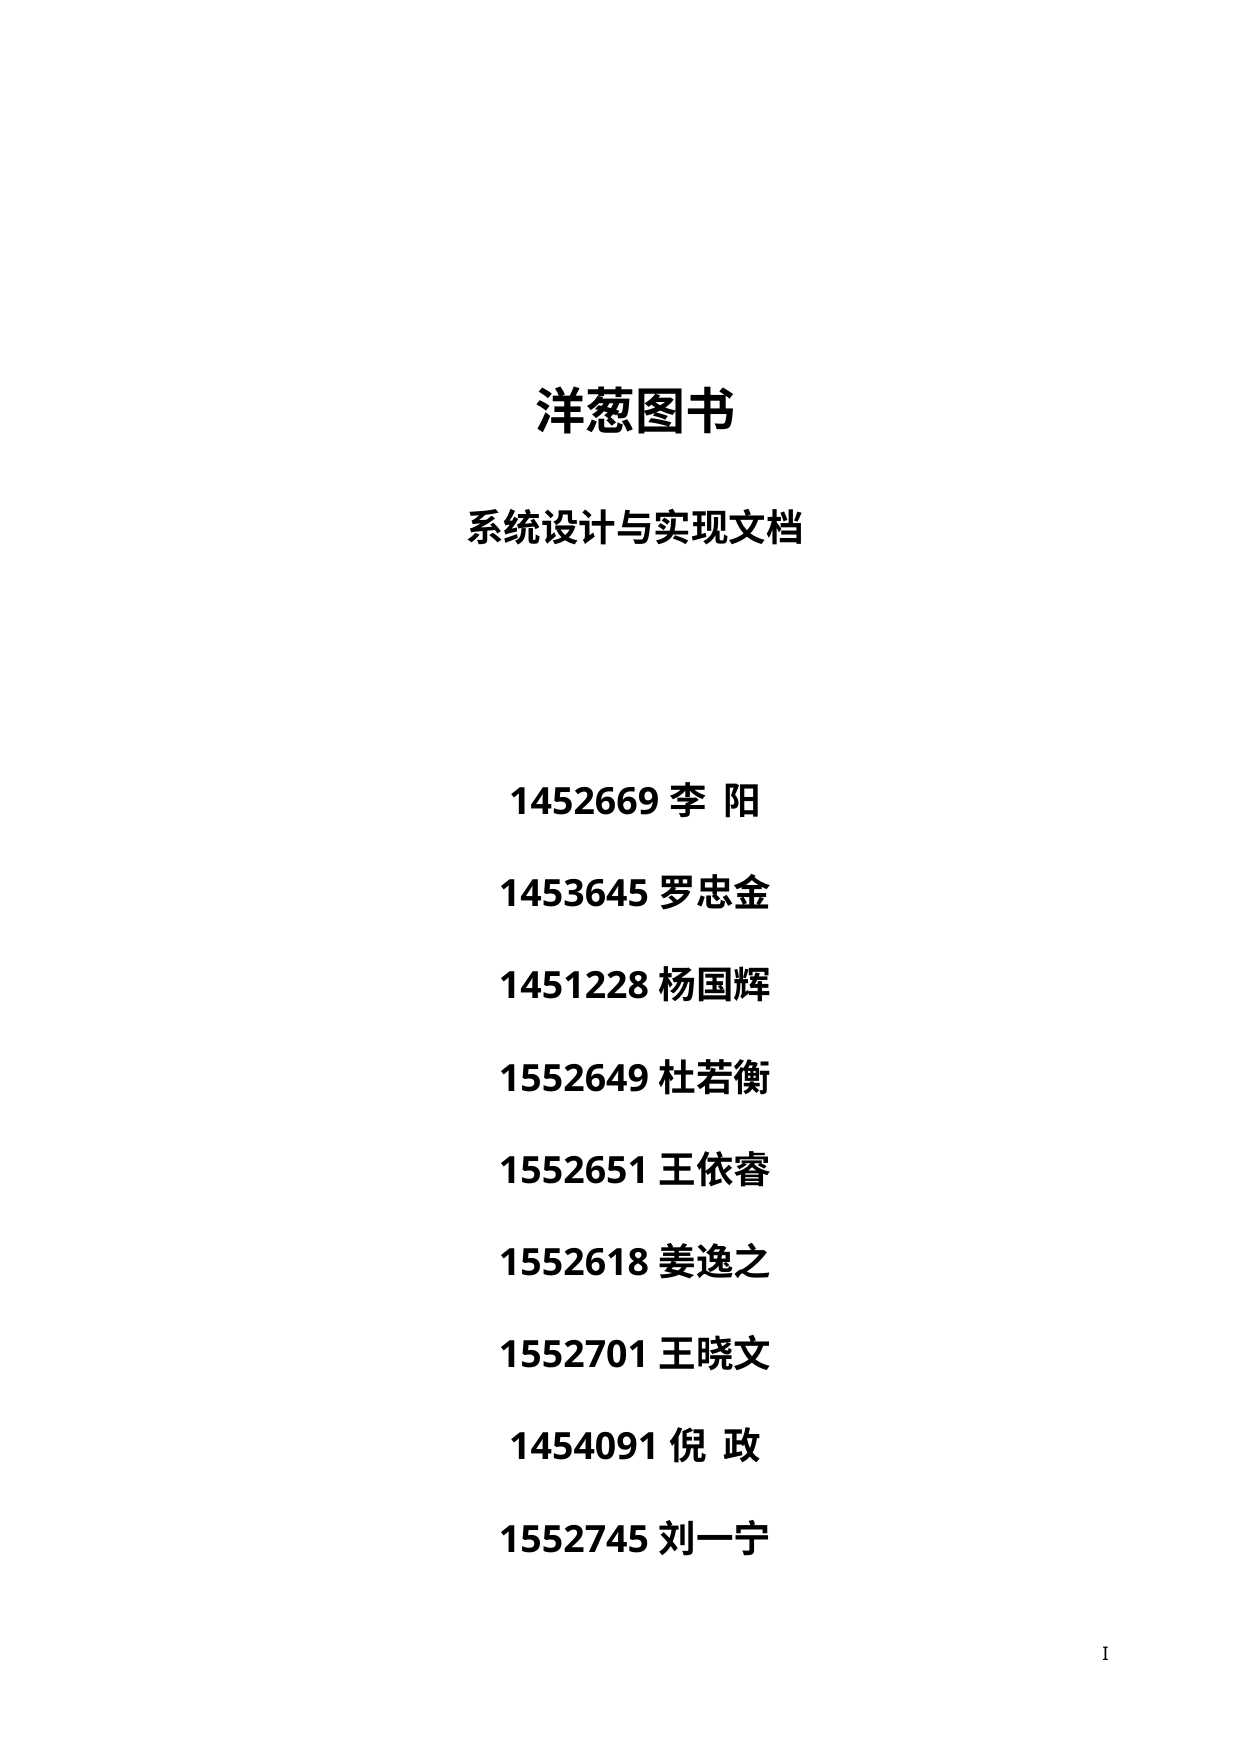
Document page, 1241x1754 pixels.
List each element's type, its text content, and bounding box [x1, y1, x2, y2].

text 洋葱图书 [148, 359, 1122, 456]
text 1454091 倪 政 [148, 1411, 1122, 1476]
text 1552649 杜若衡 [148, 1042, 1122, 1107]
text 1452669 李 阳 [148, 766, 1122, 831]
text 1552651 王依睿 [148, 1134, 1122, 1199]
text 1451228 杨国辉 [148, 950, 1122, 1015]
text 1552701 王晓文 [148, 1319, 1122, 1384]
text 1552618 姜逸之 [148, 1227, 1122, 1292]
text 1552745 刘一宁 [148, 1503, 1122, 1568]
text 系统设计与实现文档 [148, 493, 1122, 558]
text 1453645 罗忠金 [148, 858, 1122, 923]
